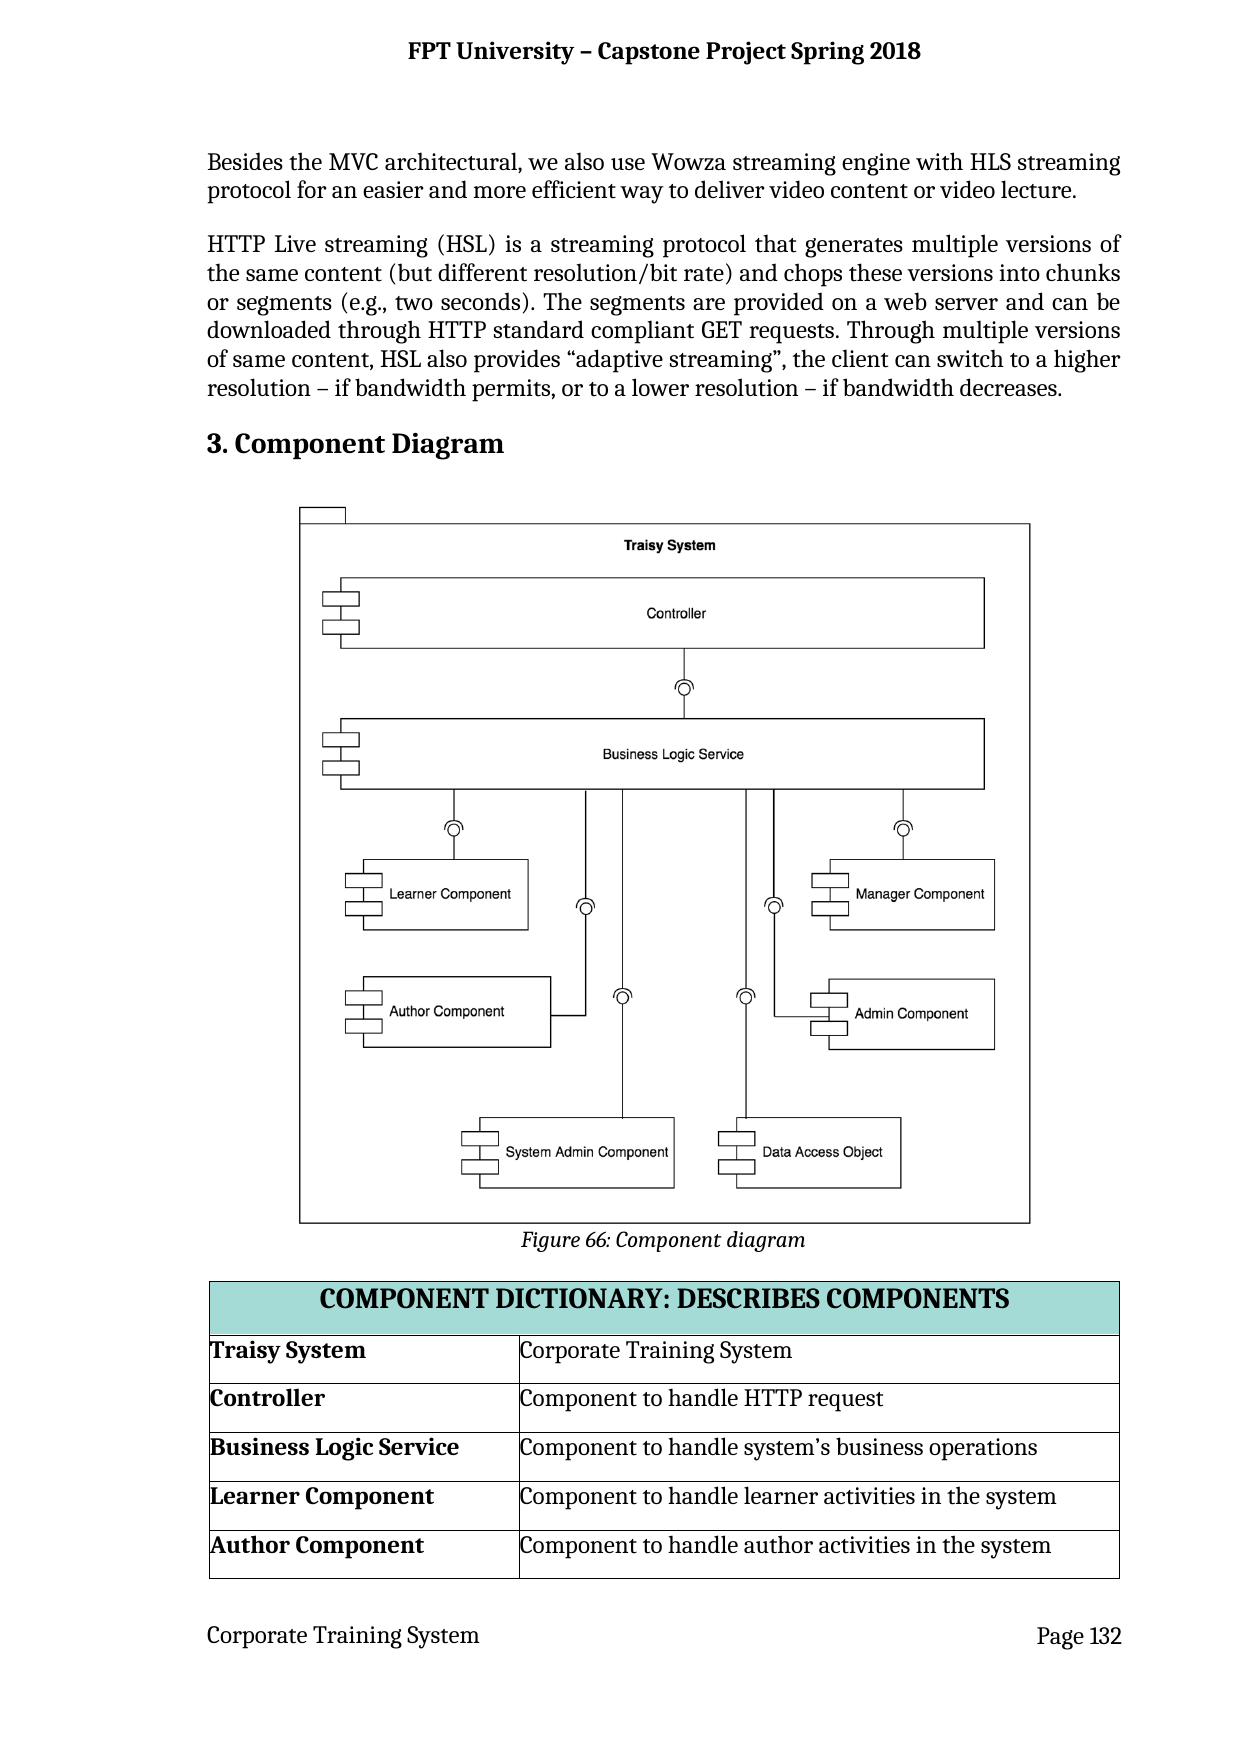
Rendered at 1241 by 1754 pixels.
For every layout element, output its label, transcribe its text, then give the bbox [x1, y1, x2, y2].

text Figure : Component diagram [207, 1227, 1122, 1253]
table_cell Traisy System [210, 1336, 519, 1383]
table_cell Controller [210, 1384, 519, 1432]
table_cell Corporate Training System [520, 1336, 1119, 1383]
text Besides the MVC architectural, we also use Wowza streaming engine with HLS streaming protocol for an easier and more efficient way to deliver video content or video lecture. [207, 148, 1122, 205]
table_cell Component to handle HTTP request [520, 1384, 1119, 1432]
table_cell Business Logic Service [210, 1433, 519, 1481]
text 3. Component Diagram [207, 428, 1122, 461]
table_cell Component to handle learner activities in the system [520, 1482, 1119, 1529]
table_cell Learner Component [210, 1482, 519, 1529]
table_cell Component to handle system’s business operations [520, 1433, 1119, 1481]
text HTTP Live streaming (HSL) is a streaming protocol that generates multiple versions of the same content (but different resolution/bit rate) and chops these versions into chunks or segments (e.g., two seconds). The segments are provided on a web server and can be downloaded through HTTP standard compliant GET requests. Through multiple versions of same content, HSL also provides “adaptive streaming”, the client can switch to a higher resolution – if bandwidth permits, or to a lower resolution – if bandwidth decreases. [207, 230, 1122, 403]
table_cell Component to handle author activities in the system [520, 1531, 1119, 1578]
picture [292, 504, 1037, 1227]
table_cell Author Component [210, 1531, 519, 1578]
table_header COMPONENT DICTIONARY: DESCRIBES COMPONENTS [210, 1282, 1119, 1334]
